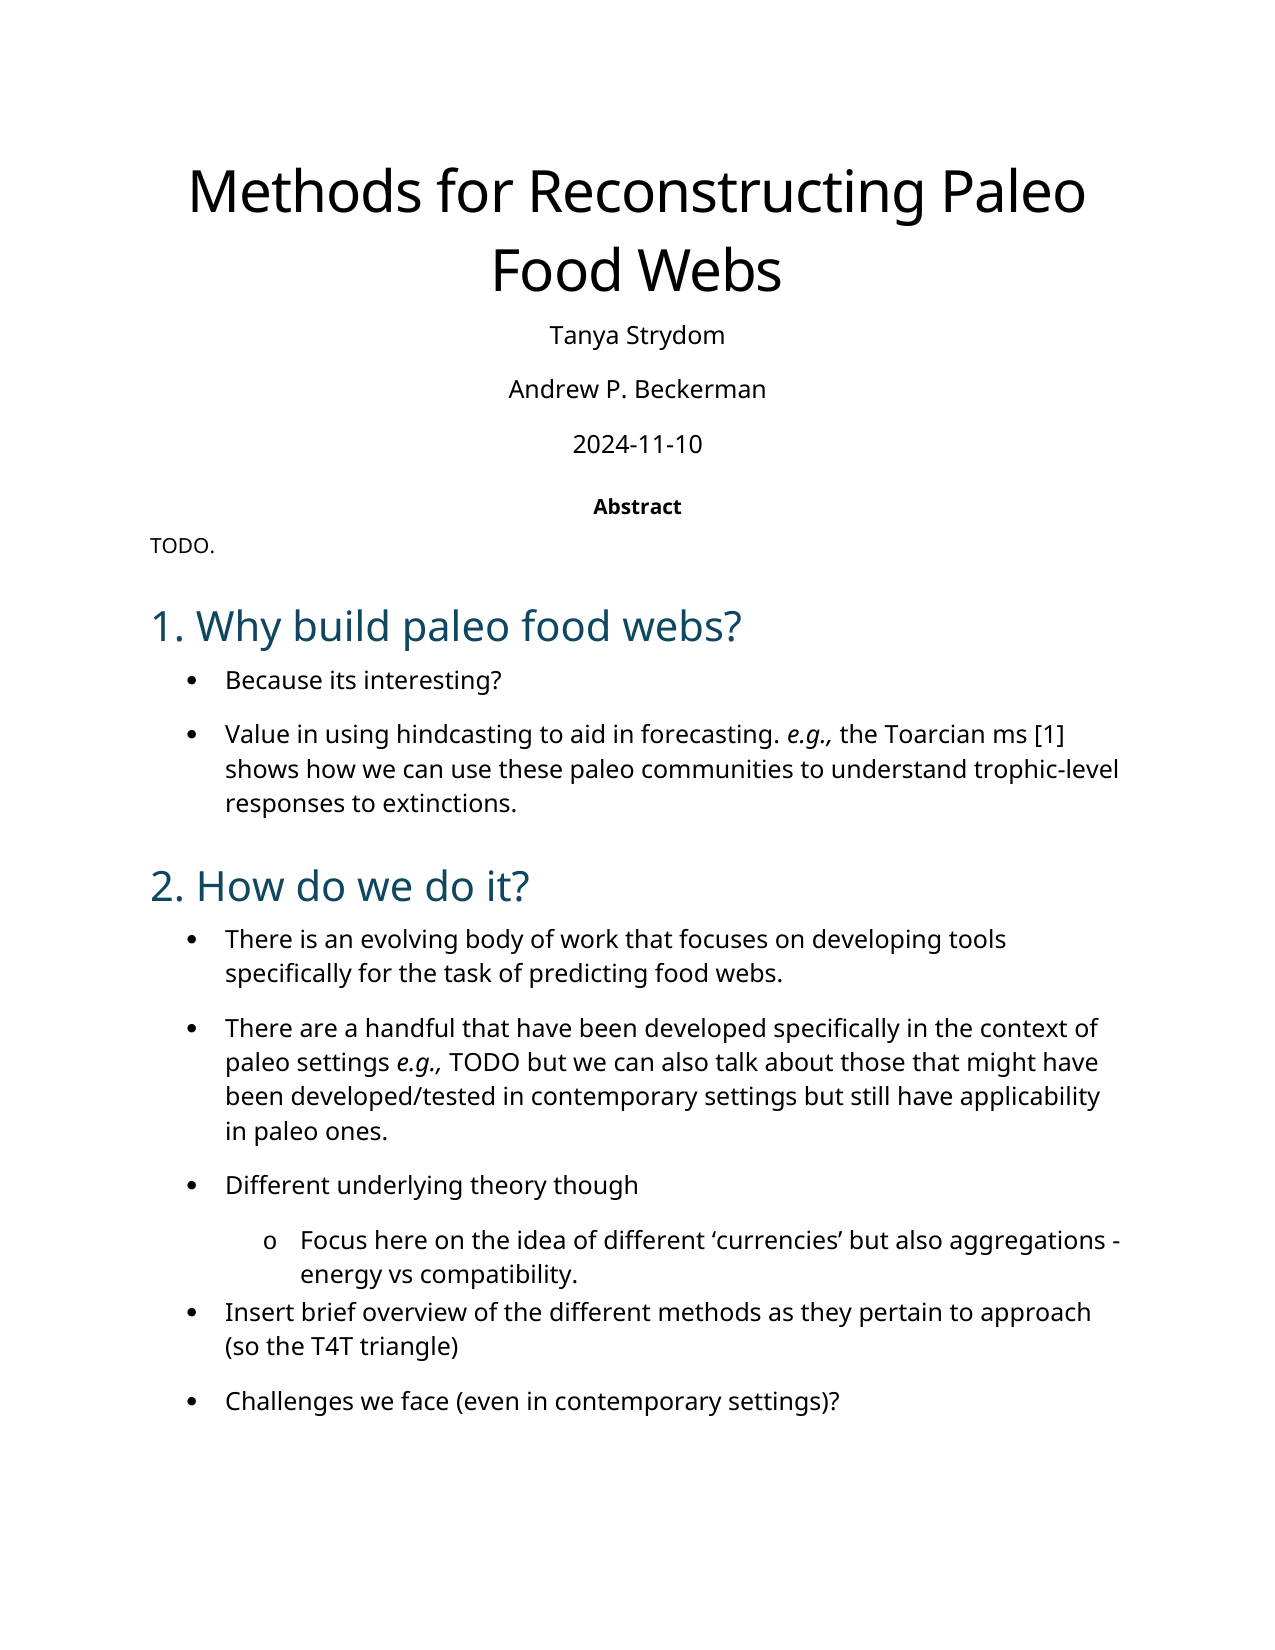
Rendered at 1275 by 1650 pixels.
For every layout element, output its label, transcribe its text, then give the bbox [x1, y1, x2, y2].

title Methods for Reconstructing Paleo Food Webs [150, 150, 1125, 309]
list Different underlying theory though [187, 1168, 1125, 1202]
list Because its interesting? [187, 662, 1125, 696]
text Andrew P. Beckerman [150, 372, 1125, 406]
list Insert brief overview of the different methods as they pertain to approach (so the T4T triangle) [187, 1295, 1125, 1363]
list There are a handful that have been developed specifically in the context of paleo settings e.g., TODO but we can also talk about those that might have been developed/tested in contemporary settings but still have applicability in paleo ones. [187, 1011, 1125, 1147]
list Value in using hindcasting to aid in forecasting. e.g., the Toarcian ms [1] shows how we can use these paleo communities to understand trophic-level responses to extinctions. [187, 717, 1125, 819]
list There is an evolving body of work that focuses on developing tools specifically for the task of predicting food webs. [187, 922, 1125, 990]
list Challenges we face (even in contemporary settings)? [187, 1384, 1125, 1418]
text 2024-11-10 [150, 427, 1125, 461]
text Tanya Strydom [150, 317, 1125, 351]
text TODO. [150, 531, 1125, 560]
title Abstract [150, 492, 1125, 521]
subtitle 2. How do we do it? [150, 857, 1125, 914]
list Focus here on the idea of different ‘currencies’ but also aggregations - energy vs compatibility. [262, 1223, 1125, 1291]
subtitle 1. Why build paleo food webs? [150, 597, 1125, 654]
